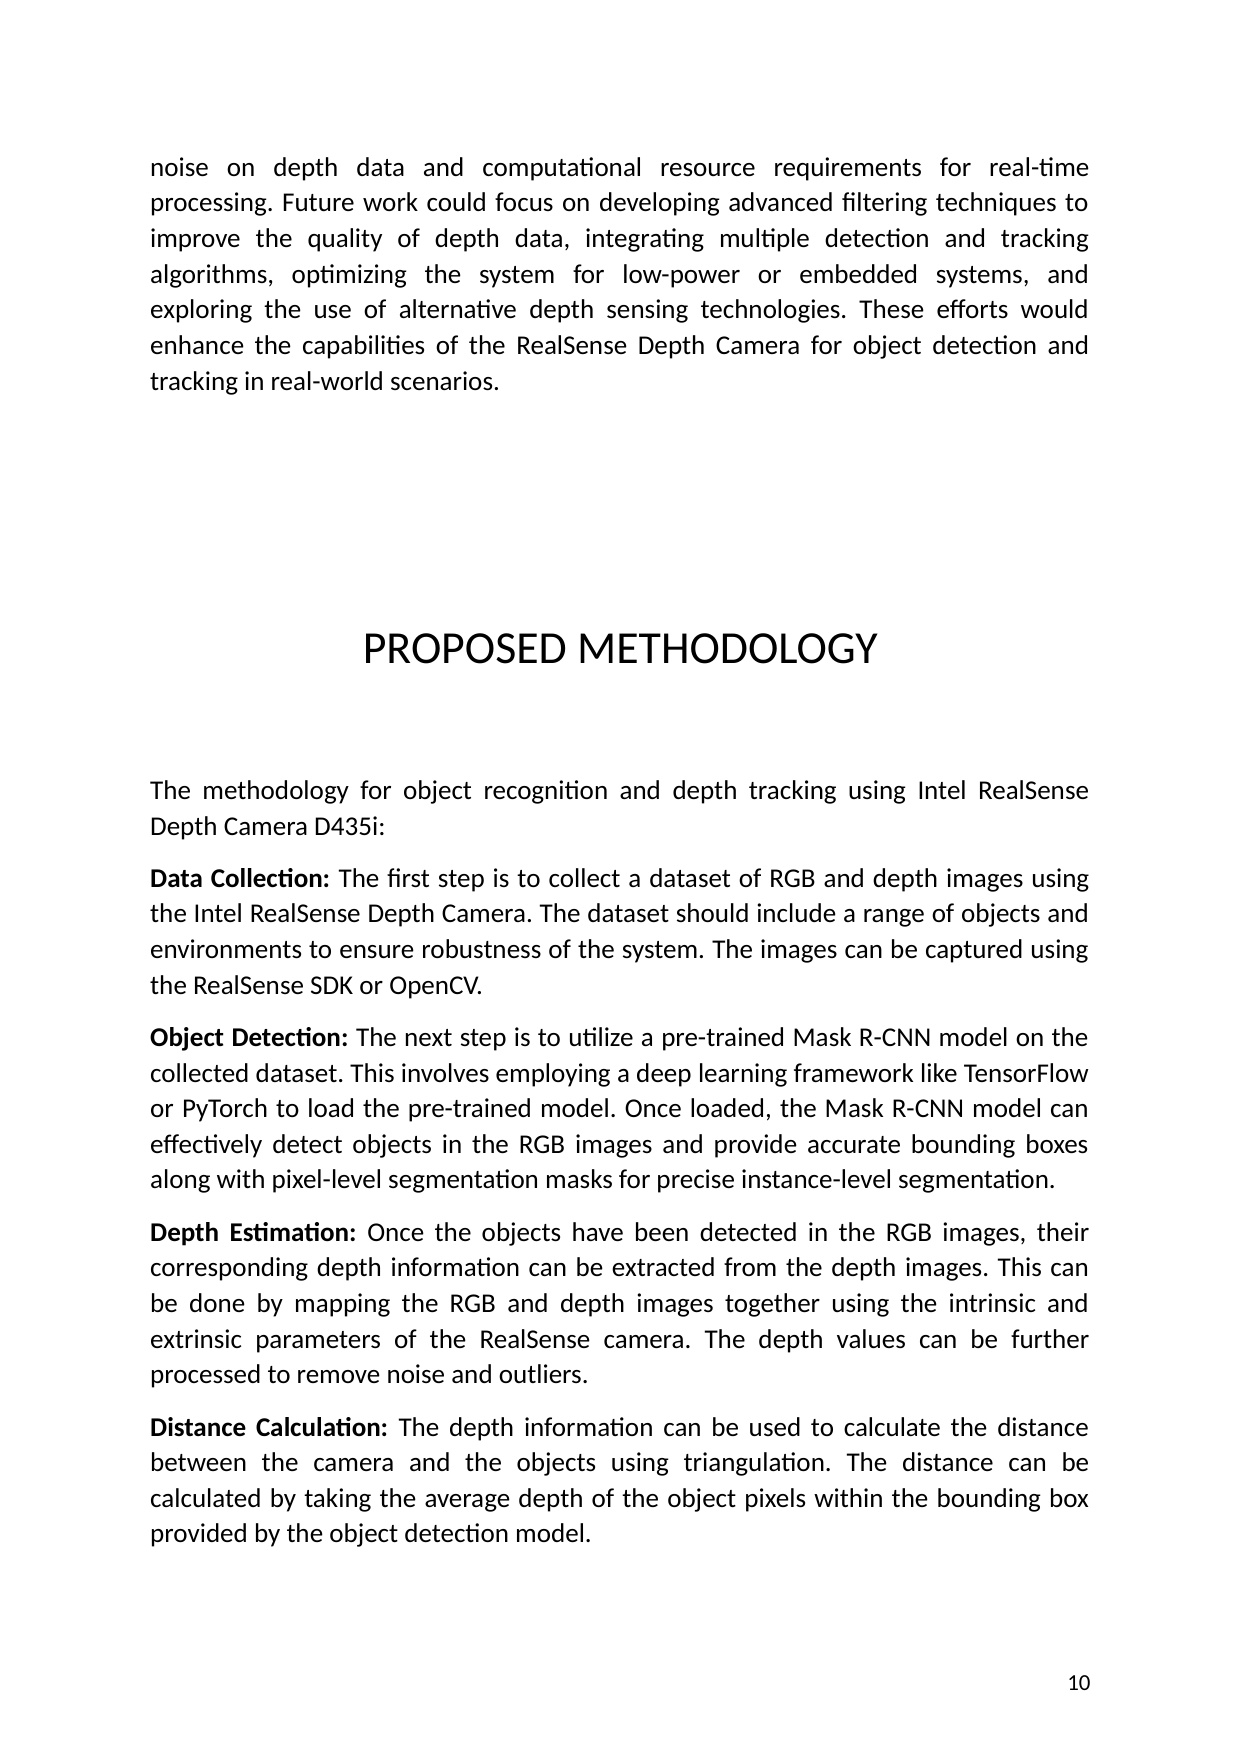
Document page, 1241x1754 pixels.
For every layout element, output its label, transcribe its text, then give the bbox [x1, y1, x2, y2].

text PROPOSED METHODOLOGY [150, 619, 1090, 675]
text Depth Estimation: Once the objects have been detected in the RGB images, their corresponding depth information can be extracted from the depth images. This can be done by mapping the RGB and depth images together using the intrinsic and extrinsic parameters of the RealSense camera. The depth values can be further processed to remove noise and outliers. [150, 1215, 1090, 1390]
text The methodology for object recognition and depth tracking using Intel RealSense Depth Camera D435i: [150, 773, 1090, 842]
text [150, 150, 1090, 397]
text Distance Calculation: The depth information can be used to calculate the distance between the camera and the objects using triangulation. The distance can be calculated by taking the average depth of the object pixels within the bounding box provided by the object detection model. [150, 1410, 1090, 1549]
text Data Collection: The first step is to collect a dataset of RGB and depth images using the Intel RealSense Depth Camera. The dataset should include a range of objects and environments to ensure robustness of the system. The images can be captured using the RealSense SDK or OpenCV. [150, 861, 1090, 1001]
text Object Detection: The next step is to utilize a pre-trained Mask R-CNN model on the collected dataset. This involves employing a deep learning framework like TensorFlow or PyTorch to load the pre-trained model. Once loaded, the Mask R-CNN model can effectively detect objects in the RGB images and provide accurate bounding boxes along with pixel-level segmentation masks for precise instance-level segmentation. [150, 1020, 1090, 1196]
